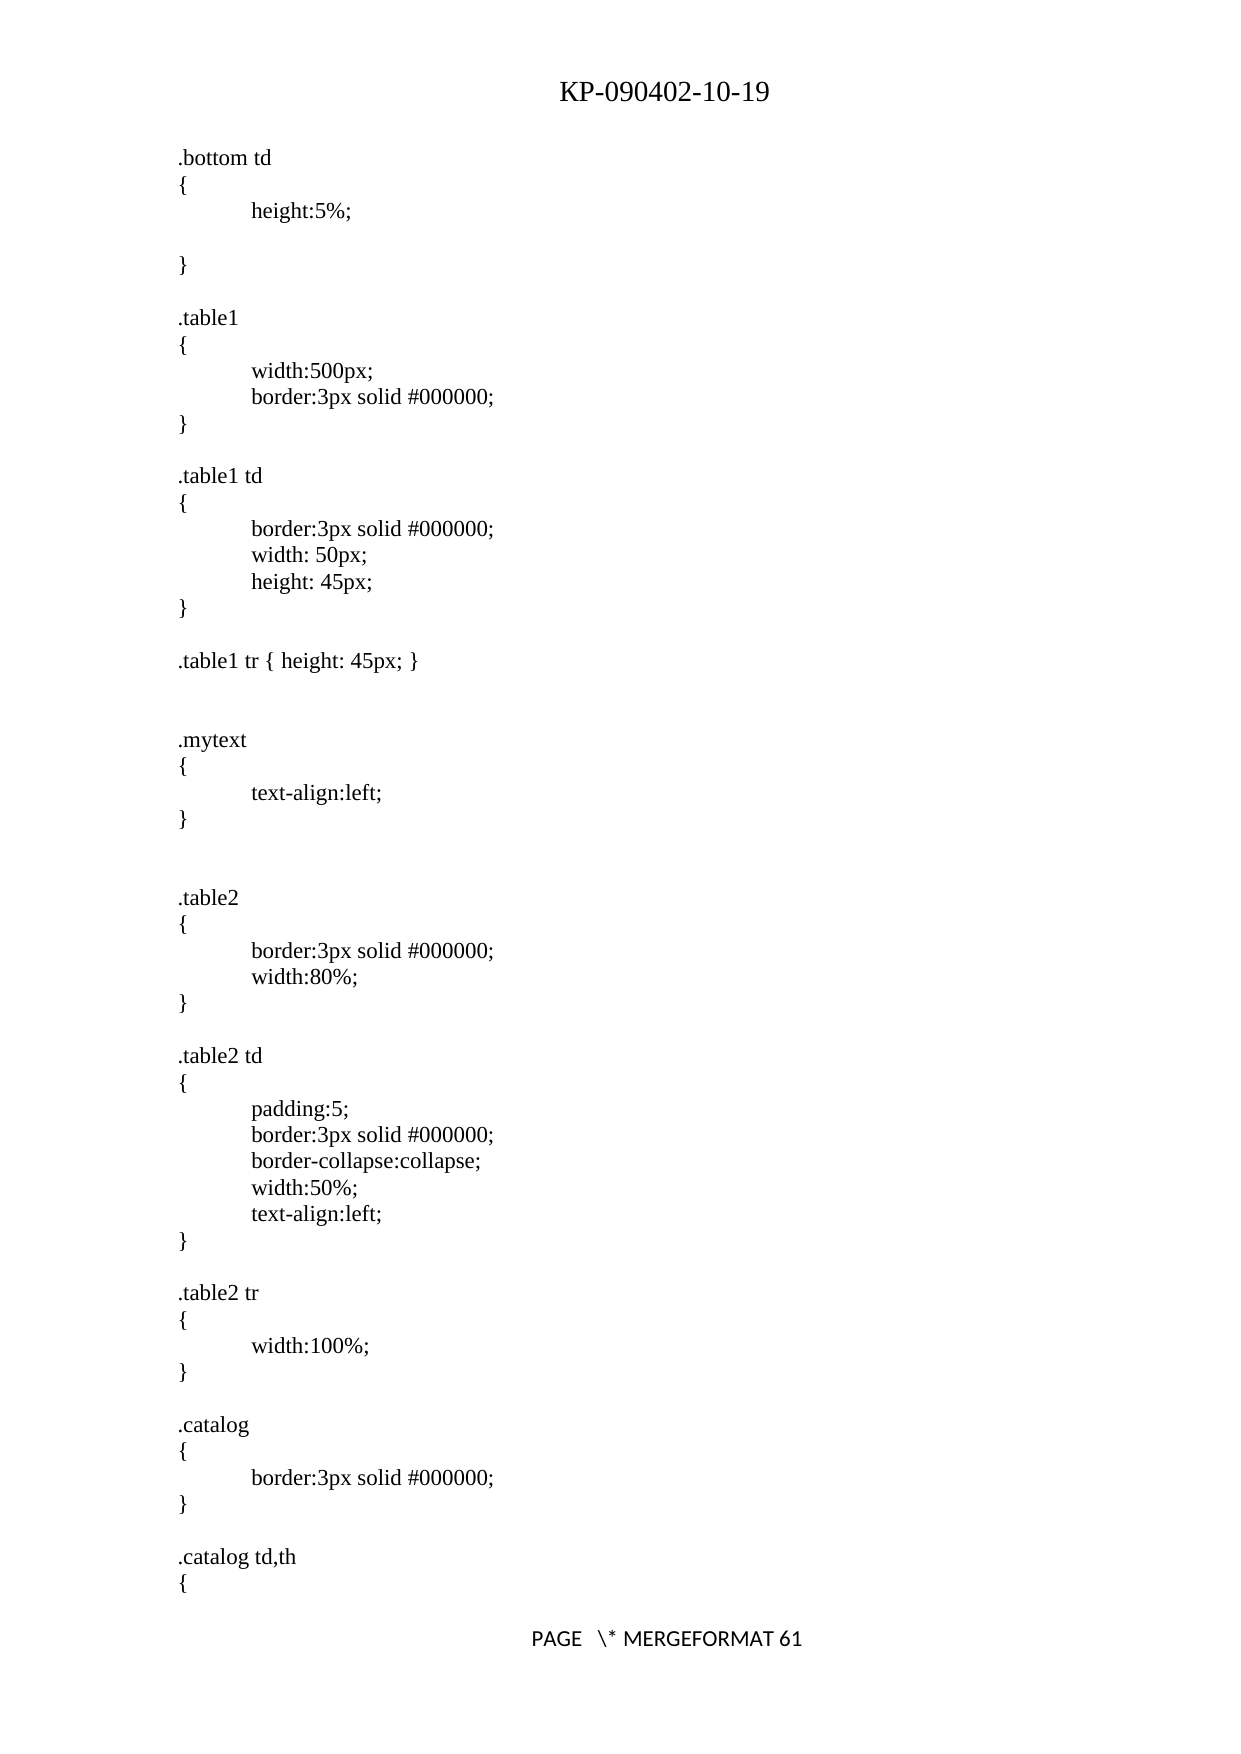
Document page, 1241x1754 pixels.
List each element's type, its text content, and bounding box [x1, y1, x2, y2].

text border-collapse:collapse; [177, 1148, 1152, 1174]
text { [177, 910, 1152, 937]
text height: 45px; [177, 568, 1152, 594]
text text-align:left; [177, 779, 1152, 805]
text width:80%; [177, 963, 1152, 989]
text { [177, 1306, 1152, 1332]
text } [177, 1227, 1152, 1253]
text width:50%; [177, 1174, 1152, 1200]
text width:500px; [177, 357, 1152, 383]
text { [177, 1569, 1152, 1596]
text { [177, 1437, 1152, 1464]
text border:3px solid #000000; [177, 937, 1152, 963]
text } [177, 989, 1152, 1016]
text width: 50px; [177, 541, 1152, 568]
text } [177, 1358, 1152, 1385]
text { [177, 752, 1152, 779]
text border:3px solid #000000; [177, 515, 1152, 541]
text .bottom td [177, 144, 1152, 171]
text .table1 [177, 304, 1152, 331]
text .catalog [177, 1411, 1152, 1437]
text border:3px solid #000000; [177, 383, 1152, 410]
text { [177, 331, 1152, 357]
text text-align:left; [177, 1200, 1152, 1227]
text } [177, 1490, 1152, 1517]
text } [177, 594, 1152, 621]
text .table1 tr { height: 45px; } [177, 647, 1152, 673]
text } [177, 252, 1152, 278]
text .mytext [177, 726, 1152, 752]
text } [177, 805, 1152, 831]
text .table2 td [177, 1042, 1152, 1068]
text width:100%; [177, 1332, 1152, 1358]
text border:3px solid #000000; [177, 1464, 1152, 1490]
text .table2 tr [177, 1279, 1152, 1306]
text } [177, 410, 1152, 436]
text { [177, 171, 1152, 197]
text .catalog td,th [177, 1543, 1152, 1569]
text { [177, 1068, 1152, 1095]
text padding:5; [177, 1095, 1152, 1121]
text .table1 td [177, 462, 1152, 489]
text height:5%; [177, 197, 1152, 223]
text { [177, 489, 1152, 515]
text .table2 [177, 884, 1152, 910]
text border:3px solid #000000; [177, 1121, 1152, 1148]
